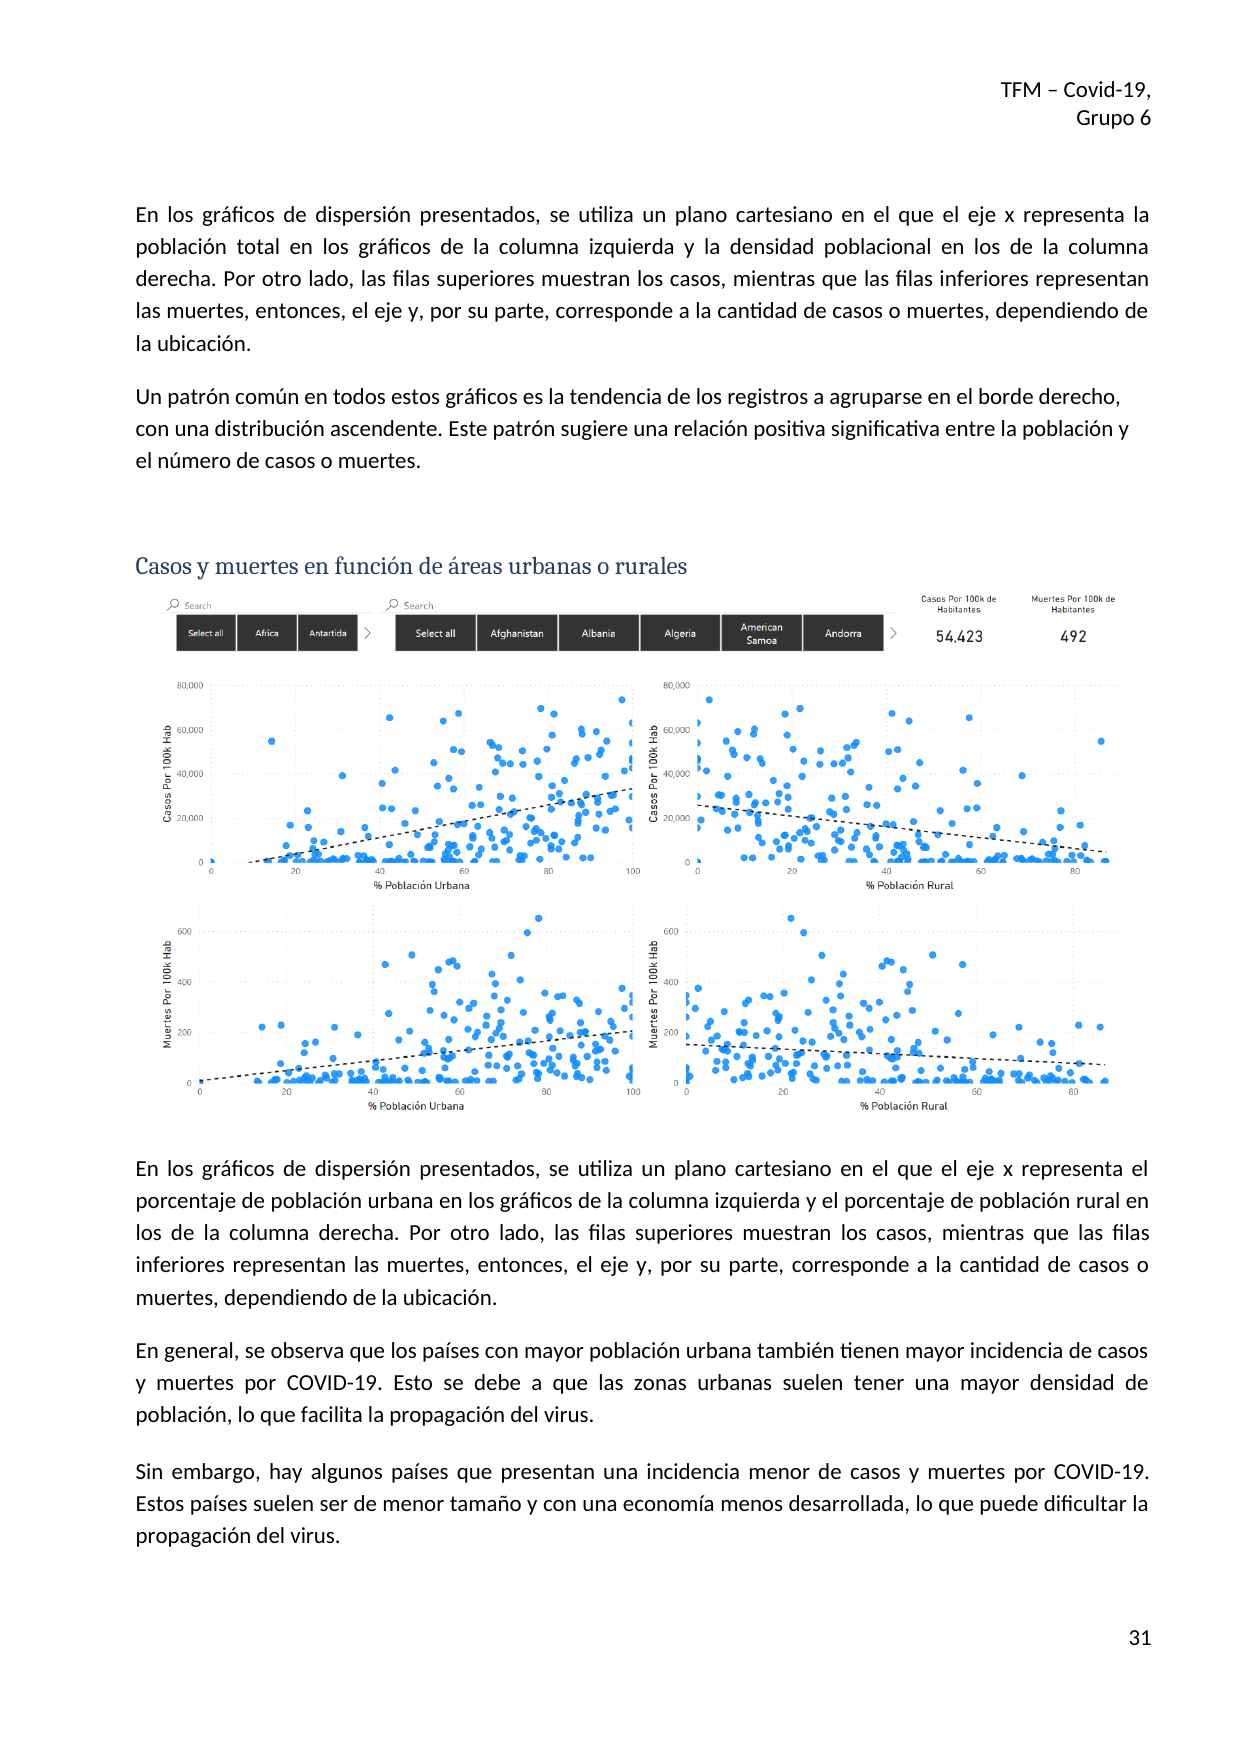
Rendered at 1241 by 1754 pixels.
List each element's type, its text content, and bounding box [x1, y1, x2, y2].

text En los gráficos de dispersión presentados, se utiliza un plano cartesiano en el que el eje x representa el porcentaje de población urbana en los gráficos de la columna izquierda y el porcentaje de población rural en los de la columna derecha. Por otro lado, las filas superiores muestran los casos, mientras que las filas inferiores representan las muertes, entonces, el eje y, por su parte, corresponde a la cantidad de casos o muertes, dependiendo de la ubicación. [135, 1154, 1151, 1311]
text Sin embargo, hay algunos países que presentan una incidencia menor de casos y muertes por COVID-19. Estos países suelen ser de menor tamaño y con una economía menos desarrollada, lo que puede dificultar la propagación del virus. [135, 1457, 1151, 1550]
subtitle Casos y muertes en función de áreas urbanas o rurales [135, 552, 1151, 581]
picture [159, 585, 1128, 1128]
text En general, se observa que los países con mayor población urbana también tienen mayor incidencia de casos y muertes por COVID-19. Esto se debe a que las zonas urbanas suelen tener una mayor densidad de población, lo que facilita la propagación del virus. [135, 1336, 1151, 1428]
text Un patrón común en todos estos gráficos es la tendencia de los registros a agruparse en el borde derecho, con una distribución ascendente. Este patrón sugiere una relación positiva significativa entre la población y el número de casos o muertes. [135, 382, 1151, 474]
text En los gráficos de dispersión presentados, se utiliza un plano cartesiano en el que el eje x representa la población total en los gráficos de la columna izquierda y la densidad poblacional en los de la columna derecha. Por otro lado, las filas superiores muestran los casos, mientras que las filas inferiores representan las muertes, entonces, el eje y, por su parte, corresponde a la cantidad de casos o muertes, dependiendo de la ubicación. [135, 200, 1151, 357]
